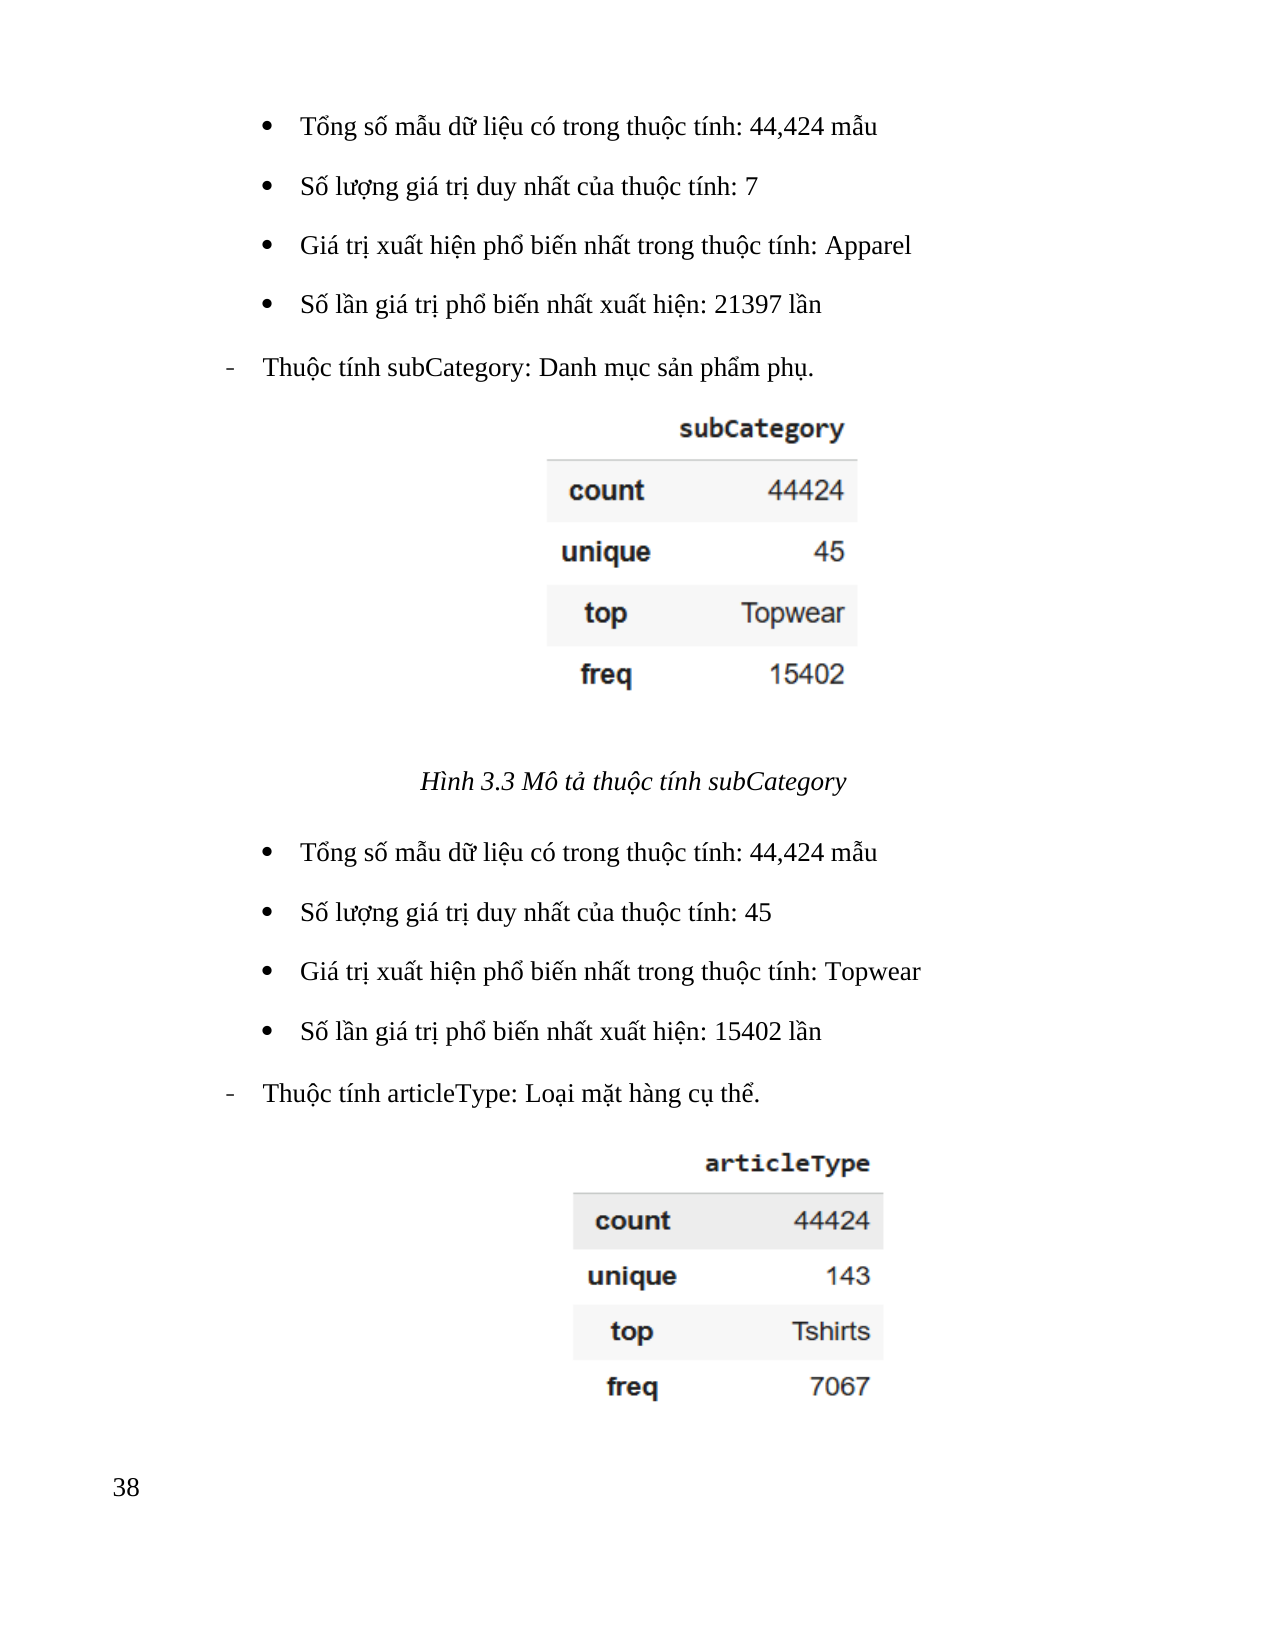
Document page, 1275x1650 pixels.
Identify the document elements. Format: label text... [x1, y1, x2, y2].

list Giá trị xuất hiện phổ biến nhất trong thuộc tính: Apparel [262, 229, 1162, 260]
picture [530, 403, 875, 725]
list Tổng số mẫu dữ liệu có trong thuộc tính: 44,424 mẫu [262, 110, 1162, 142]
picture [539, 1129, 904, 1451]
list Tổng số mẫu dữ liệu có trong thuộc tính: 44,424 mẫu [262, 836, 1162, 868]
list Thuộc tính subCategory: Danh mục sản phẩm phụ. [225, 348, 1162, 384]
list Thuộc tính articleType: Loại mặt hàng cụ thể. [225, 1074, 1162, 1110]
list Giá trị xuất hiện phổ biến nhất trong thuộc tính: Topwear [262, 955, 1162, 986]
list Số lần giá trị phổ biến nhất xuất hiện: 21397 lần [262, 288, 1162, 320]
list Số lượng giá trị duy nhất của thuộc tính: 45 [262, 896, 1162, 927]
list Số lượng giá trị duy nhất của thuộc tính: 7 [262, 170, 1162, 201]
list Số lần giá trị phổ biến nhất xuất hiện: 15402 lần [262, 1014, 1162, 1046]
